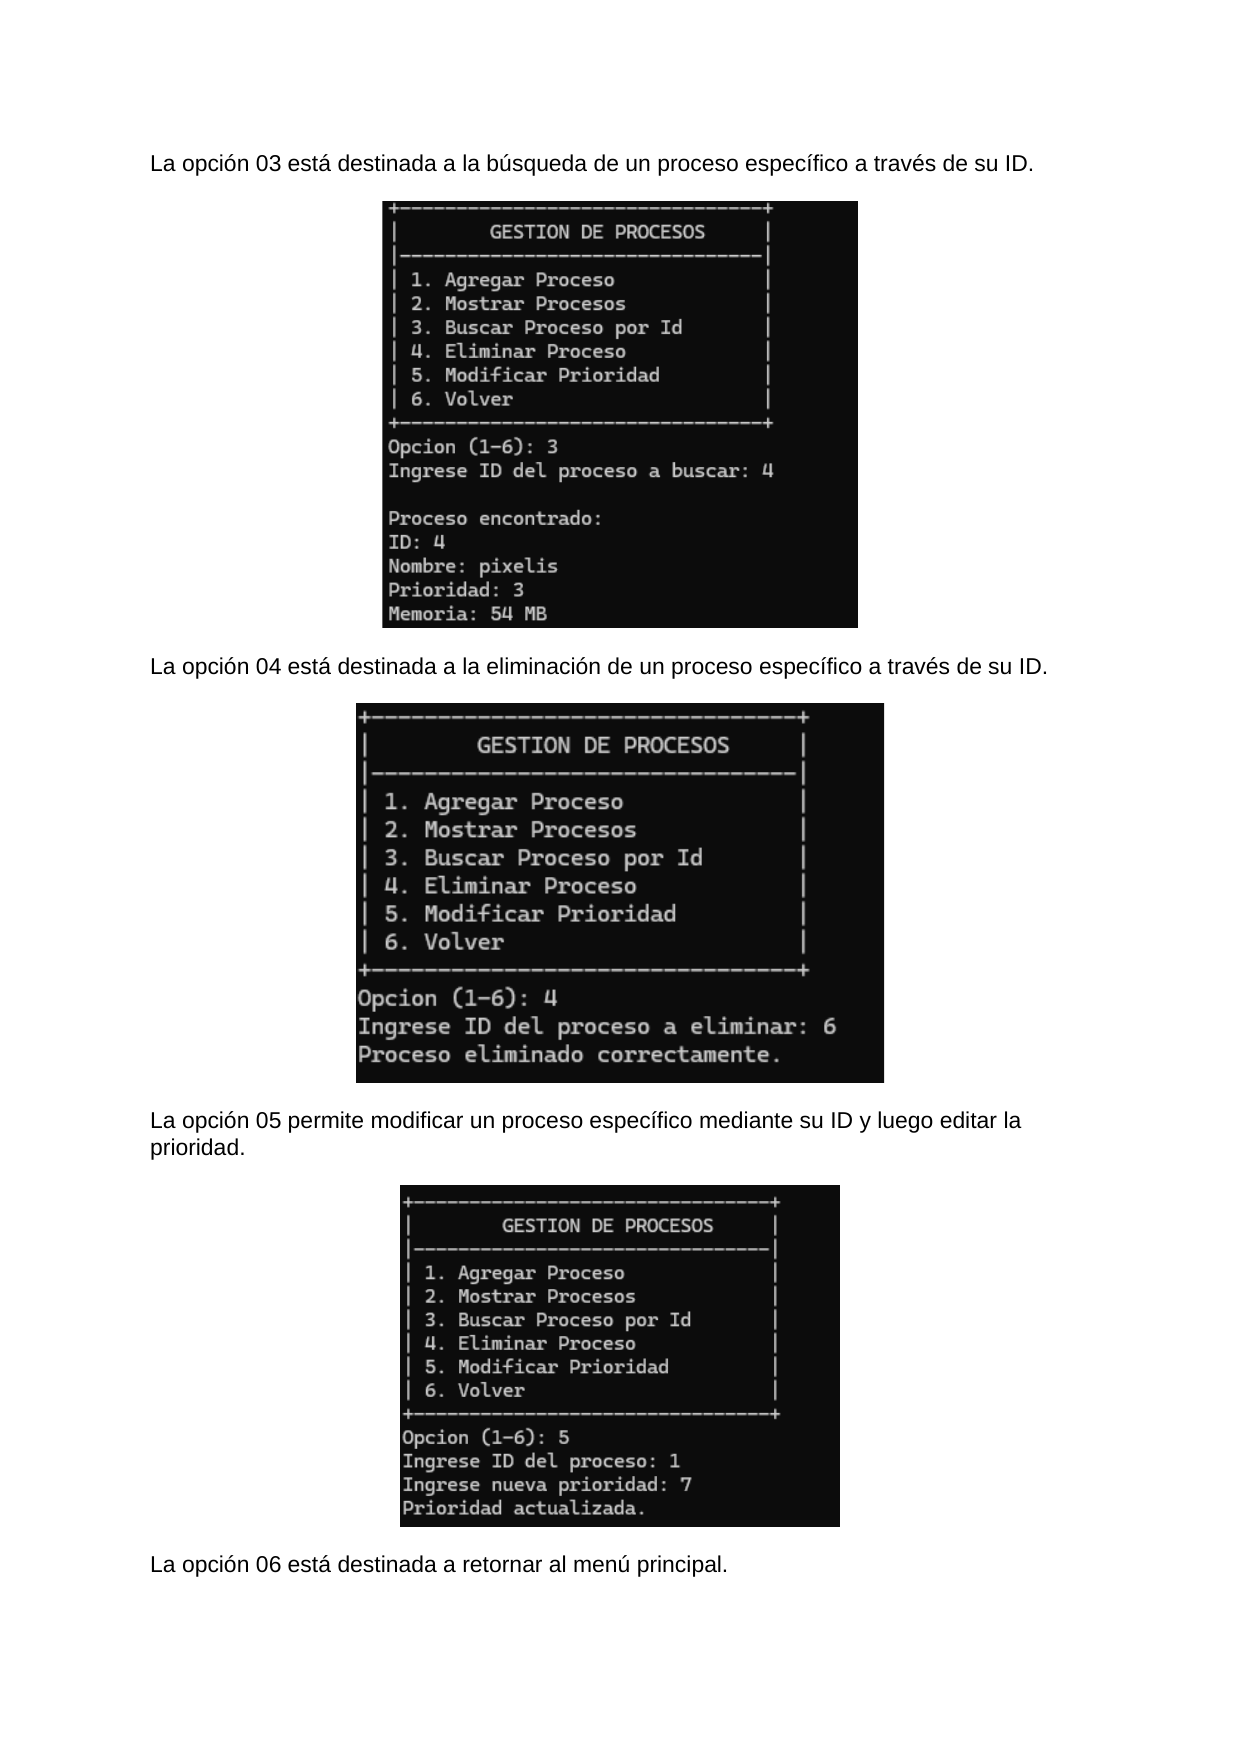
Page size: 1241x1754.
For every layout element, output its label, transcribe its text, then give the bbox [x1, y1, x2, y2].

text La opción 04 está destinada a la eliminación de un proceso específico a través de su ID. [150, 653, 1090, 679]
text La opción 06 está destinada a retornar al menú principal. [150, 1551, 1090, 1577]
picture [382, 201, 858, 628]
text La opción 03 está destinada a la búsqueda de un proceso específico a través de su ID. [150, 150, 1090, 176]
text La opción 05 permite modificar un proceso específico mediante su ID y luego editar la prioridad. [150, 1107, 1090, 1160]
picture [356, 703, 885, 1083]
picture [400, 1185, 840, 1527]
